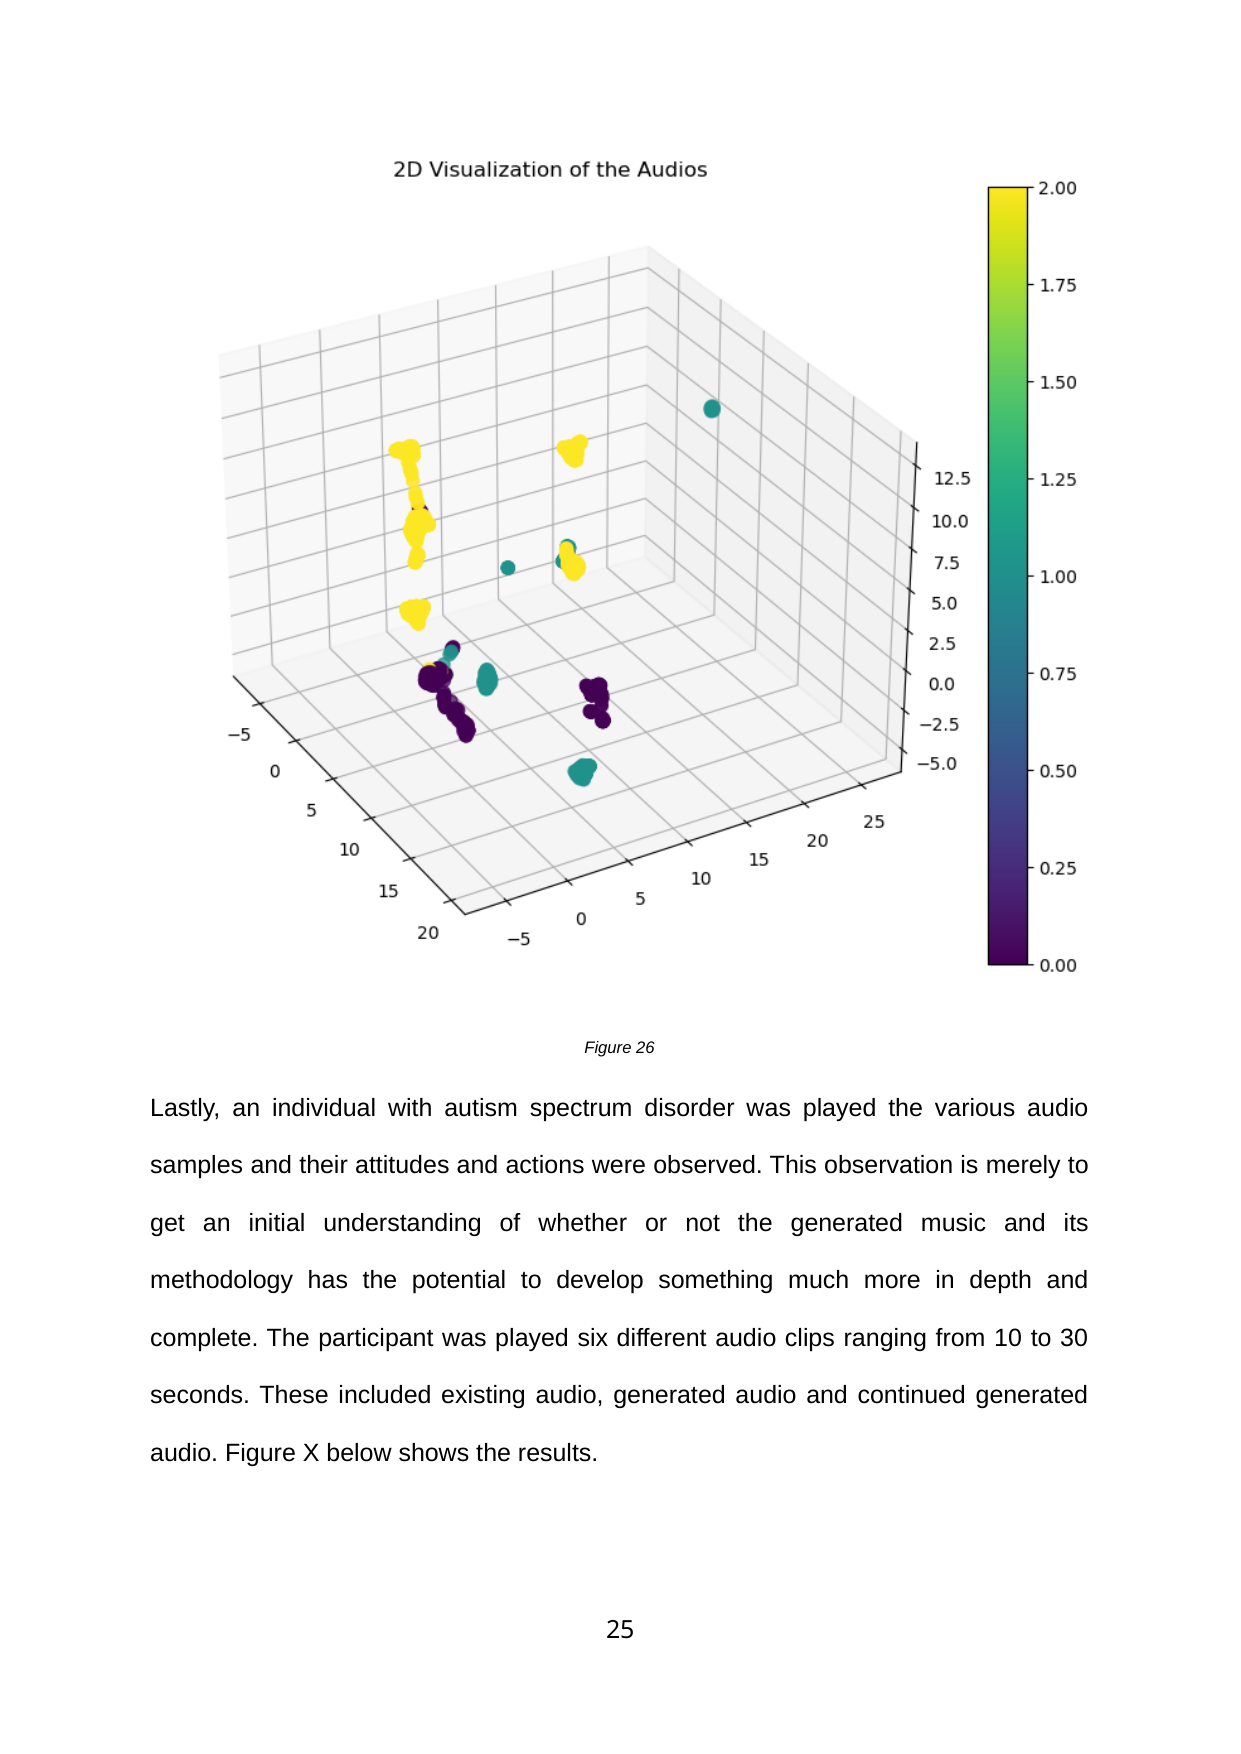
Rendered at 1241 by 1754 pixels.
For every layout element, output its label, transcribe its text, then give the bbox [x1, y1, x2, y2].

picture [150, 150, 1090, 987]
text Figure 26 [150, 1038, 1090, 1057]
text Lastly, an individual with autism spectrum disorder was played the various audio samples and their attitudes and actions were observed. This observation is merely to get an initial understanding of whether or not the generated music and its methodology has the potential to develop something much more in depth and complete. The participant was played six different audio clips ranging from 10 to 30 seconds. These included existing audio, generated audio and continued generated audio. Figure X below shows the results. [150, 1093, 1090, 1466]
